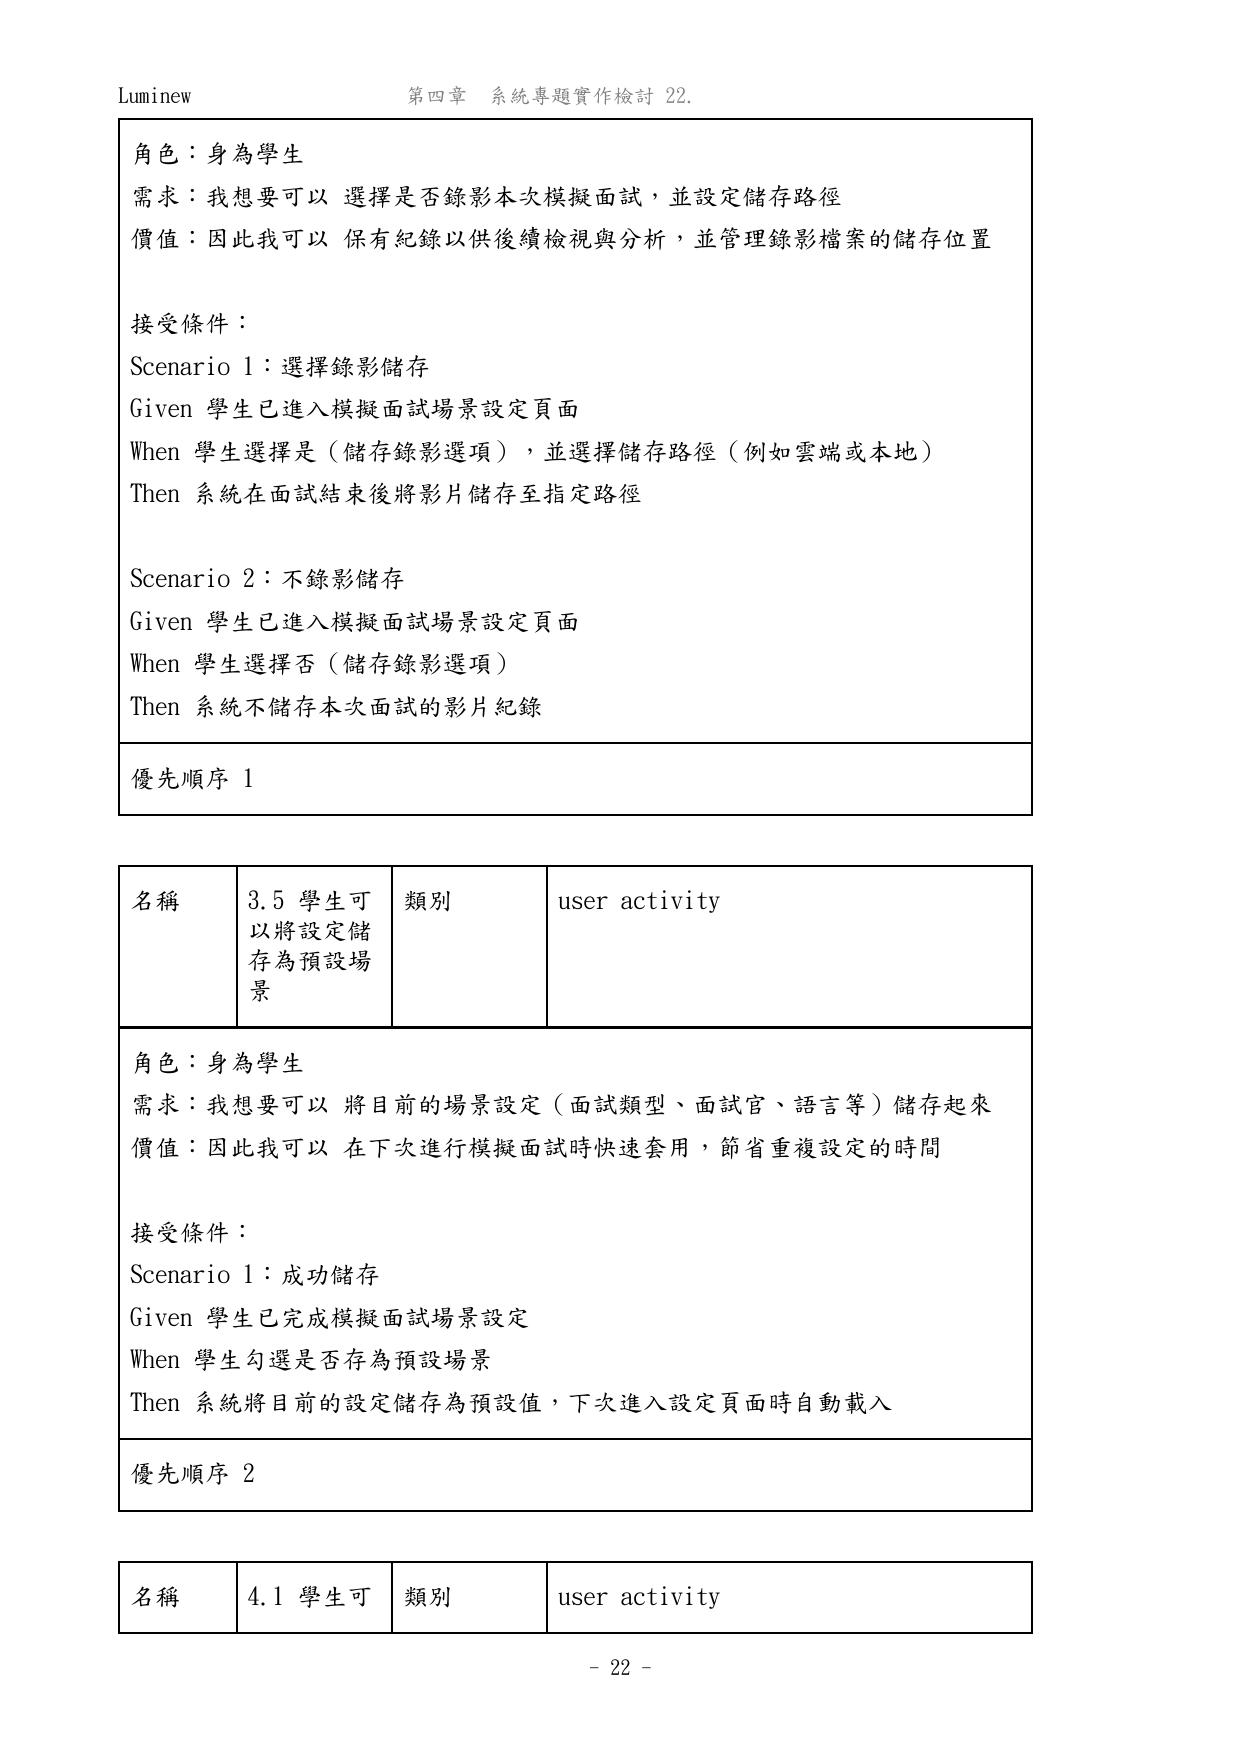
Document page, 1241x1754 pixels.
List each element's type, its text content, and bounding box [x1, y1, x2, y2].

table_header 類別 [393, 867, 546, 1026]
table_header 類別 [393, 1563, 546, 1632]
table_cell 優先順序 2 [120, 1440, 1031, 1510]
table_header 3.5 學生可以將設定儲存為預設場景 [238, 867, 391, 1026]
table_header 4.1 學生可以開始 AI 模擬面試 [238, 1563, 391, 1632]
table_cell 角色：身為學生 需求：我想要可以 選擇是否錄影本次模擬面試，並設定儲存路徑 價值：因此我可以 保有紀錄以供後續檢視與分析，並管理錄影檔案的儲存位置 接受條件： Scenario 1：選擇錄影儲存 Given 學生已進入模擬面試場景設定頁面 When 學生選擇是（儲存錄影選項），並選擇儲存路徑（例如雲端或本地） Then 系統在面試結束後將影片儲存至指定路徑 Scenario 2：不錄影儲存 Given 學生已進入模擬面試場景設定頁面 When 學生選擇否（儲存錄影選項） Then 系統不儲存本次面試的影片紀錄 [120, 120, 1031, 742]
table_header 名稱 [120, 867, 236, 1026]
table_header user activity [548, 867, 1031, 1026]
table_cell 角色：身為學生 需求：我想要可以 將目前的場景設定（面試類型、面試官、語言等）儲存起來 價值：因此我可以 在下次進行模擬面試時快速套用，節省重複設定的時間 接受條件： Scenario 1：成功儲存 Given 學生已完成模擬面試場景設定 When 學生勾選是否存為預設場景 Then 系統將目前的設定儲存為預設值，下次進入設定頁面時自動載入 [120, 1029, 1031, 1438]
table_cell 優先順序 1 [120, 744, 1031, 814]
table_header user activity [548, 1563, 1031, 1632]
table_header 名稱 [120, 1563, 236, 1632]
